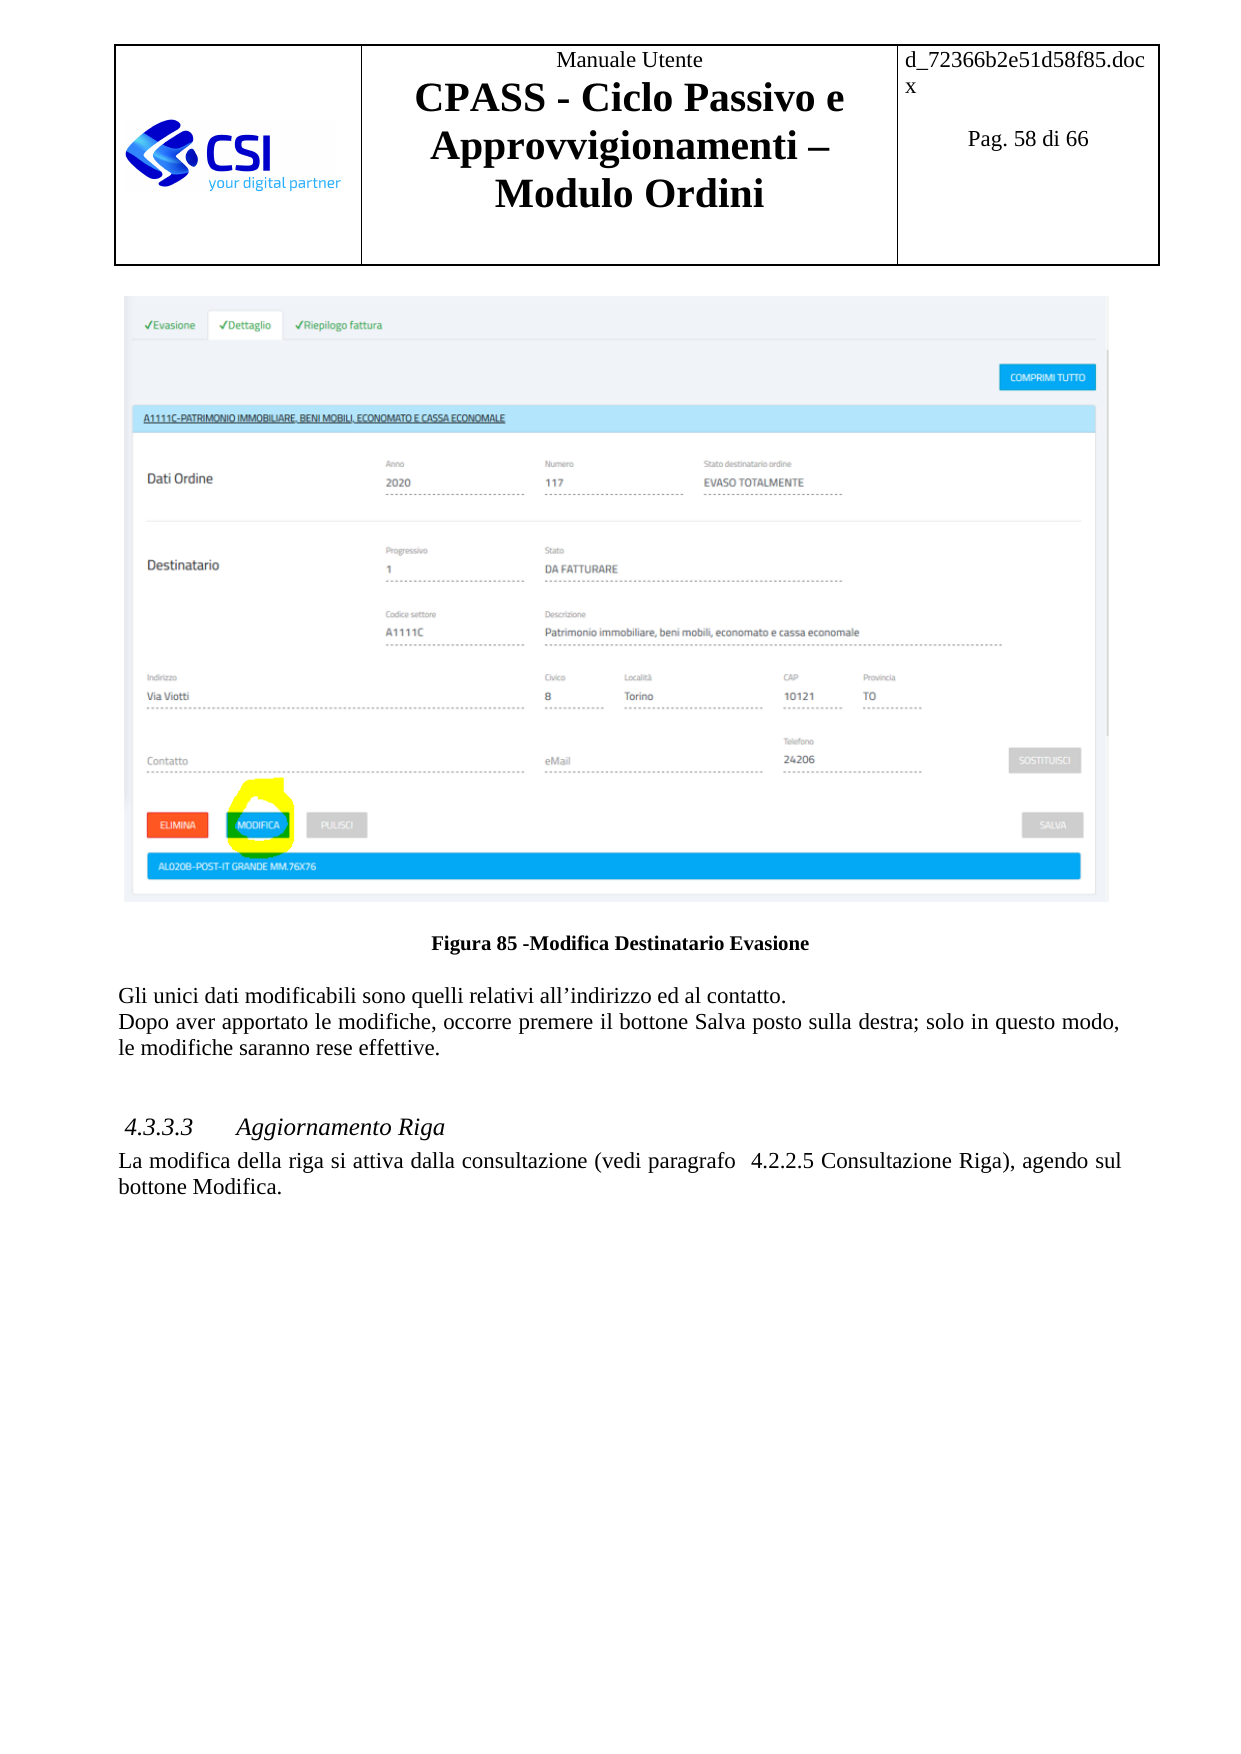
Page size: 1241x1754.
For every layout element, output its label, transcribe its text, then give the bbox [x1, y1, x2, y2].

text La modifica della riga si attiva dalla consultazione (vedi paragrafo 4.2.2.5 Consultazione Riga), agendo sul bottone Modifica. [118, 1147, 1122, 1200]
text Dopo aver apportato le modifiche, occorre premere il bottone Salva posto sulla destra; solo in questo modo, le modifiche saranno rese effettive. [118, 1008, 1122, 1061]
text Figura 85 -Modifica Destinatario Evasione [118, 930, 1122, 955]
text Gli unici dati modificabili sono quelli relativi all’indirizzo ed al contatto. [118, 982, 1122, 1008]
picture [118, 292, 1123, 904]
subtitle Aggiornamento Riga [118, 1112, 1122, 1141]
picture [124, 119, 342, 192]
